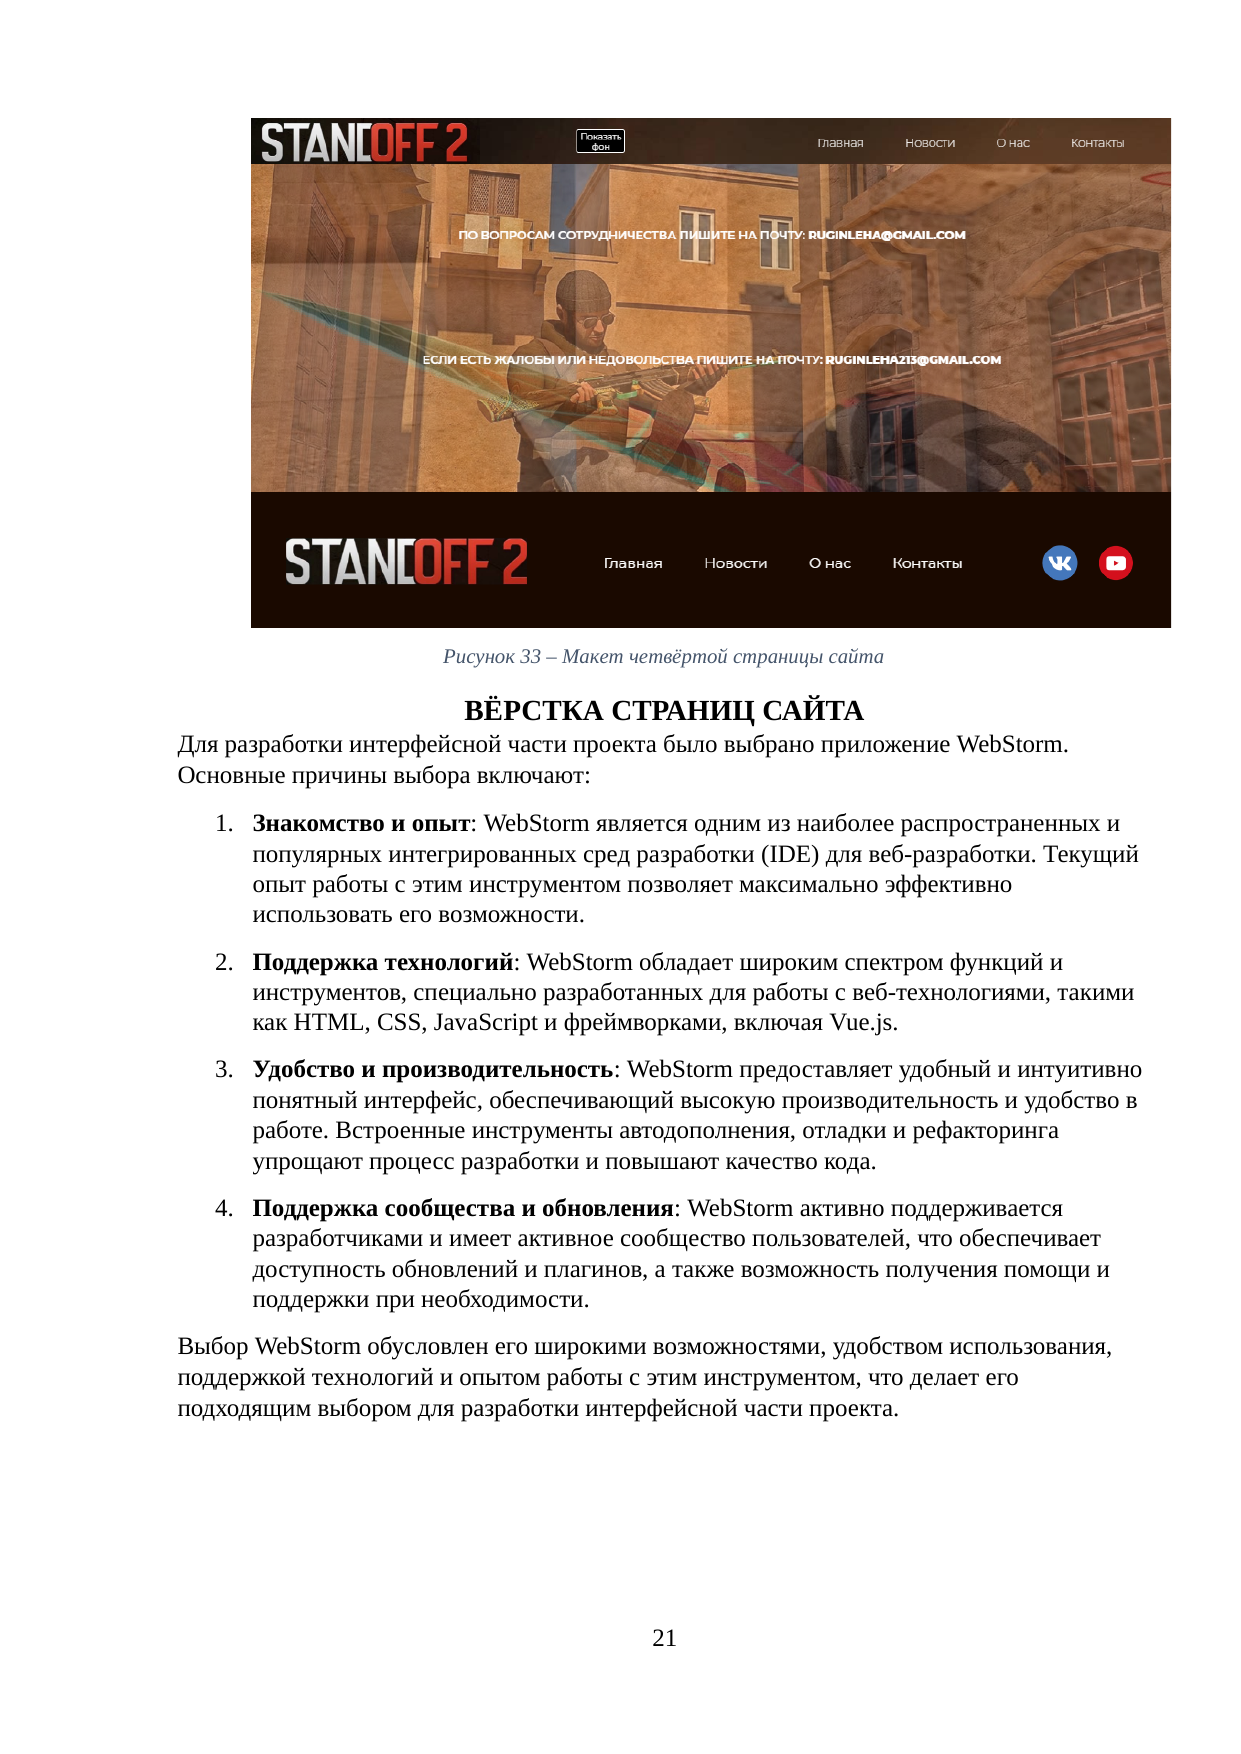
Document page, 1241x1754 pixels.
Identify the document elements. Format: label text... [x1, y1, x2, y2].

list Знакомство и опыт: WebStorm является одним из наиболее распространенных и популярных интегрированных сред разработки (IDE) для веб-разработки. Текущий опыт работы с этим инструментом позволяет максимально эффективно использовать его возможности. [215, 808, 1152, 928]
text Для разработки интерфейсной части проекта было выбрано приложение WebStorm. Основные причины выбора включают: [177, 729, 1152, 789]
subtitle вЁРСТКА СТРАНИЦ САЙТА [177, 693, 1152, 727]
list Удобство и производительность: WebStorm предоставляет удобный и интуитивно понятный интерфейс, обеспечивающий высокую производительность и удобство в работе. Встроенные инструменты автодополнения, отладки и рефакторинга упрощают процесс разработки и повышают качество кода. [215, 1054, 1152, 1174]
list Поддержка технологий: WebStorm обладает широким спектром функций и инструментов, специально разработанных для работы с веб-технологиями, такими как HTML, CSS, JavaScript и фреймворками, включая Vue.js. [215, 947, 1152, 1036]
list Поддержка сообщества и обновления: WebStorm активно поддерживается разработчиками и имеет активное сообщество пользователей, что обеспечивает доступность обновлений и плагинов, а также возможность получения помощи и поддержки при необходимости. [215, 1193, 1152, 1313]
picture [251, 118, 1172, 628]
text Выбор WebStorm обусловлен его широкими возможностями, удобством использования, поддержкой технологий и опытом работы с этим инструментом, что делает его подходящим выбором для разработки интерфейсной части проекта. [177, 1331, 1152, 1422]
